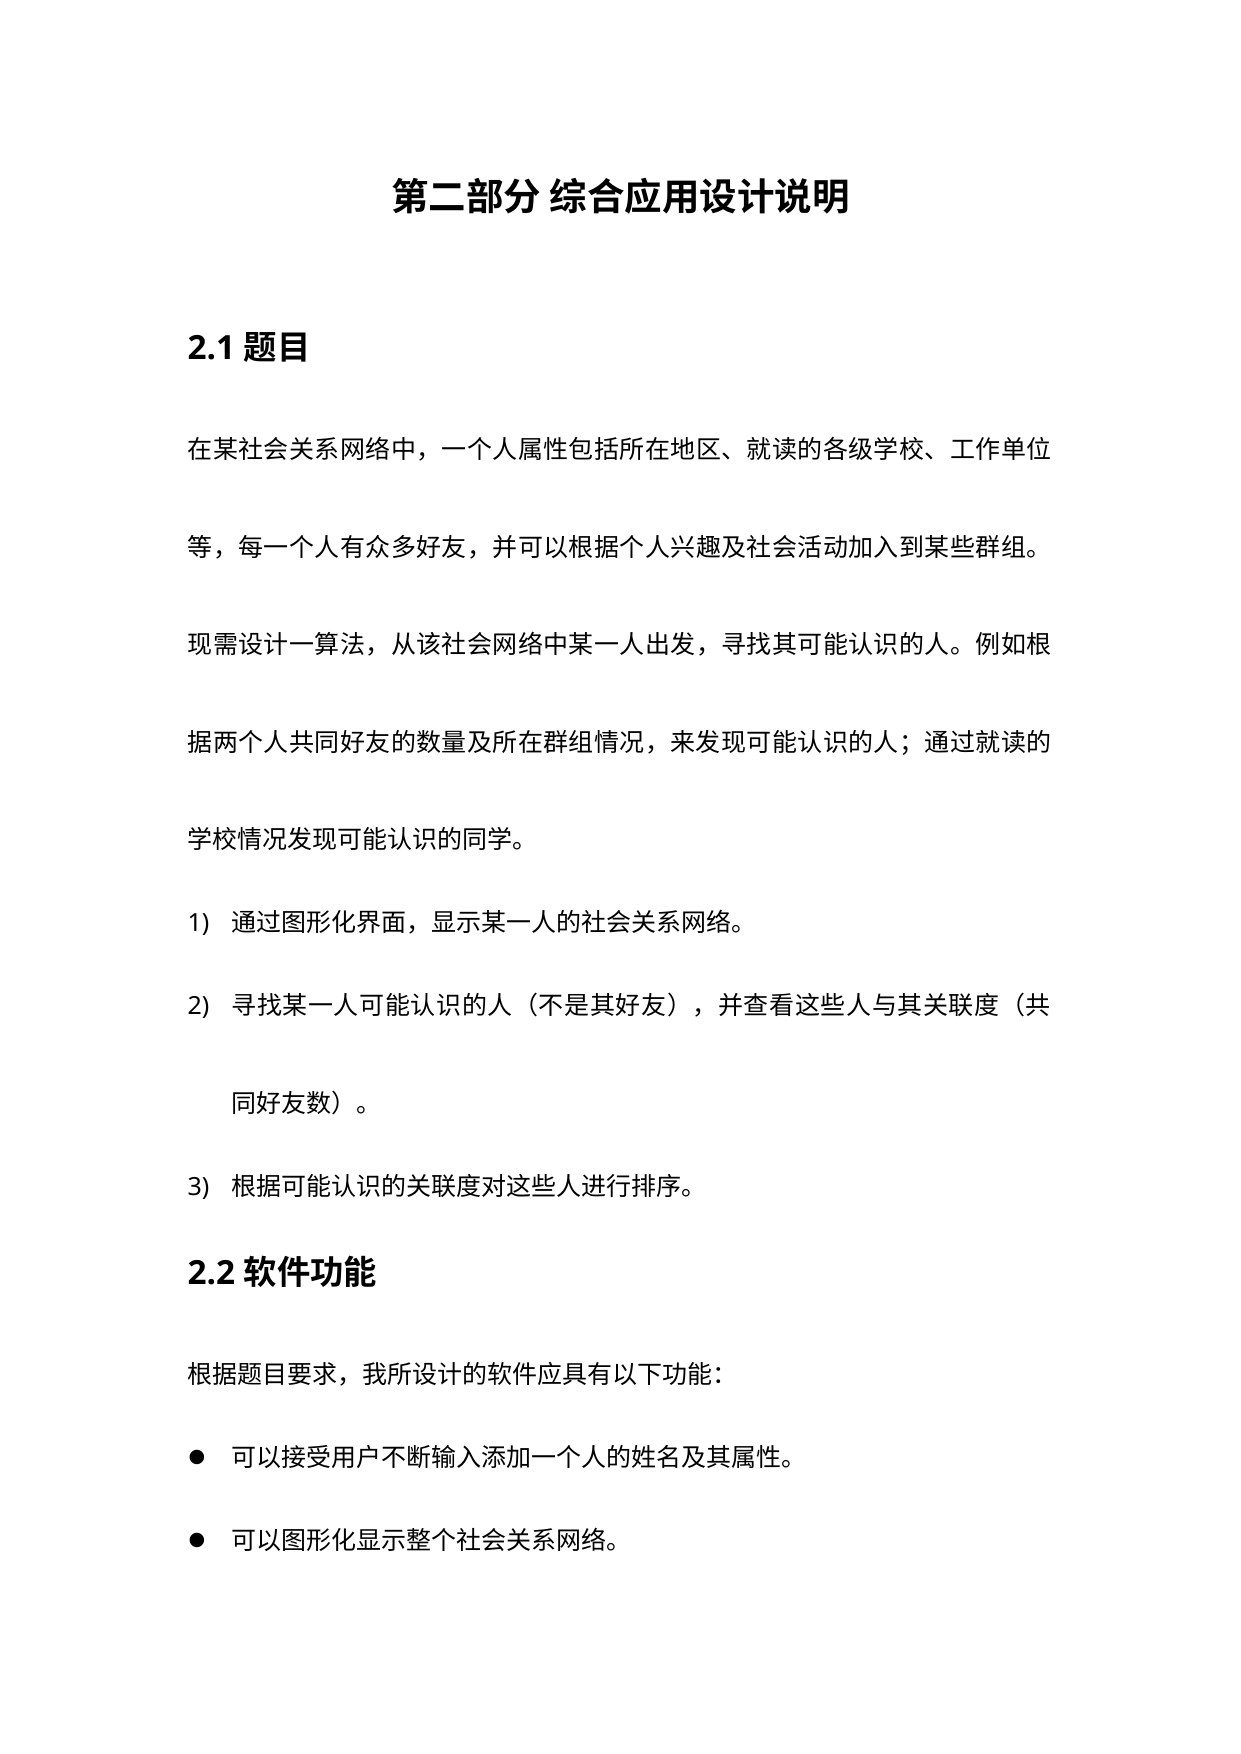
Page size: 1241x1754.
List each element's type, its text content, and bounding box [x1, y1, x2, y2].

subtitle 2.1 题目 [187, 313, 1053, 378]
subtitle 第二部分 综合应用设计说明 [187, 162, 1053, 227]
list 可以图形化显示整个社会关系网络。 [187, 1506, 1053, 1571]
list 可以接受用户不断输入添加一个人的姓名及其属性。 [187, 1423, 1053, 1488]
subtitle 2.2 软件功能 [187, 1237, 1053, 1302]
text 根据题目要求，我所设计的软件应具有以下功能： [187, 1340, 1053, 1405]
list 通过图形化界面，显示某一人的社会关系网络。 [187, 888, 1053, 953]
list 根据可能认识的关联度对这些人进行排序。 [187, 1152, 1053, 1217]
list 寻找某一人可能认识的人（不是其好友），并查看这些人与其关联度（共同好友数）。 [187, 971, 1053, 1134]
text 在某社会关系网络中，一个人属性包括所在地区、就读的各级学校、工作单位等，每一个人有众多好友，并可以根据个人兴趣及社会活动加入到某些群组。现需设计一算法，从该社会网络中某一人出发，寻找其可能认识的人。例如根据两个人共同好友的数量及所在群组情况，来发现可能认识的人；通过就读的学校情况发现可能认识的同学。 [187, 415, 1053, 870]
